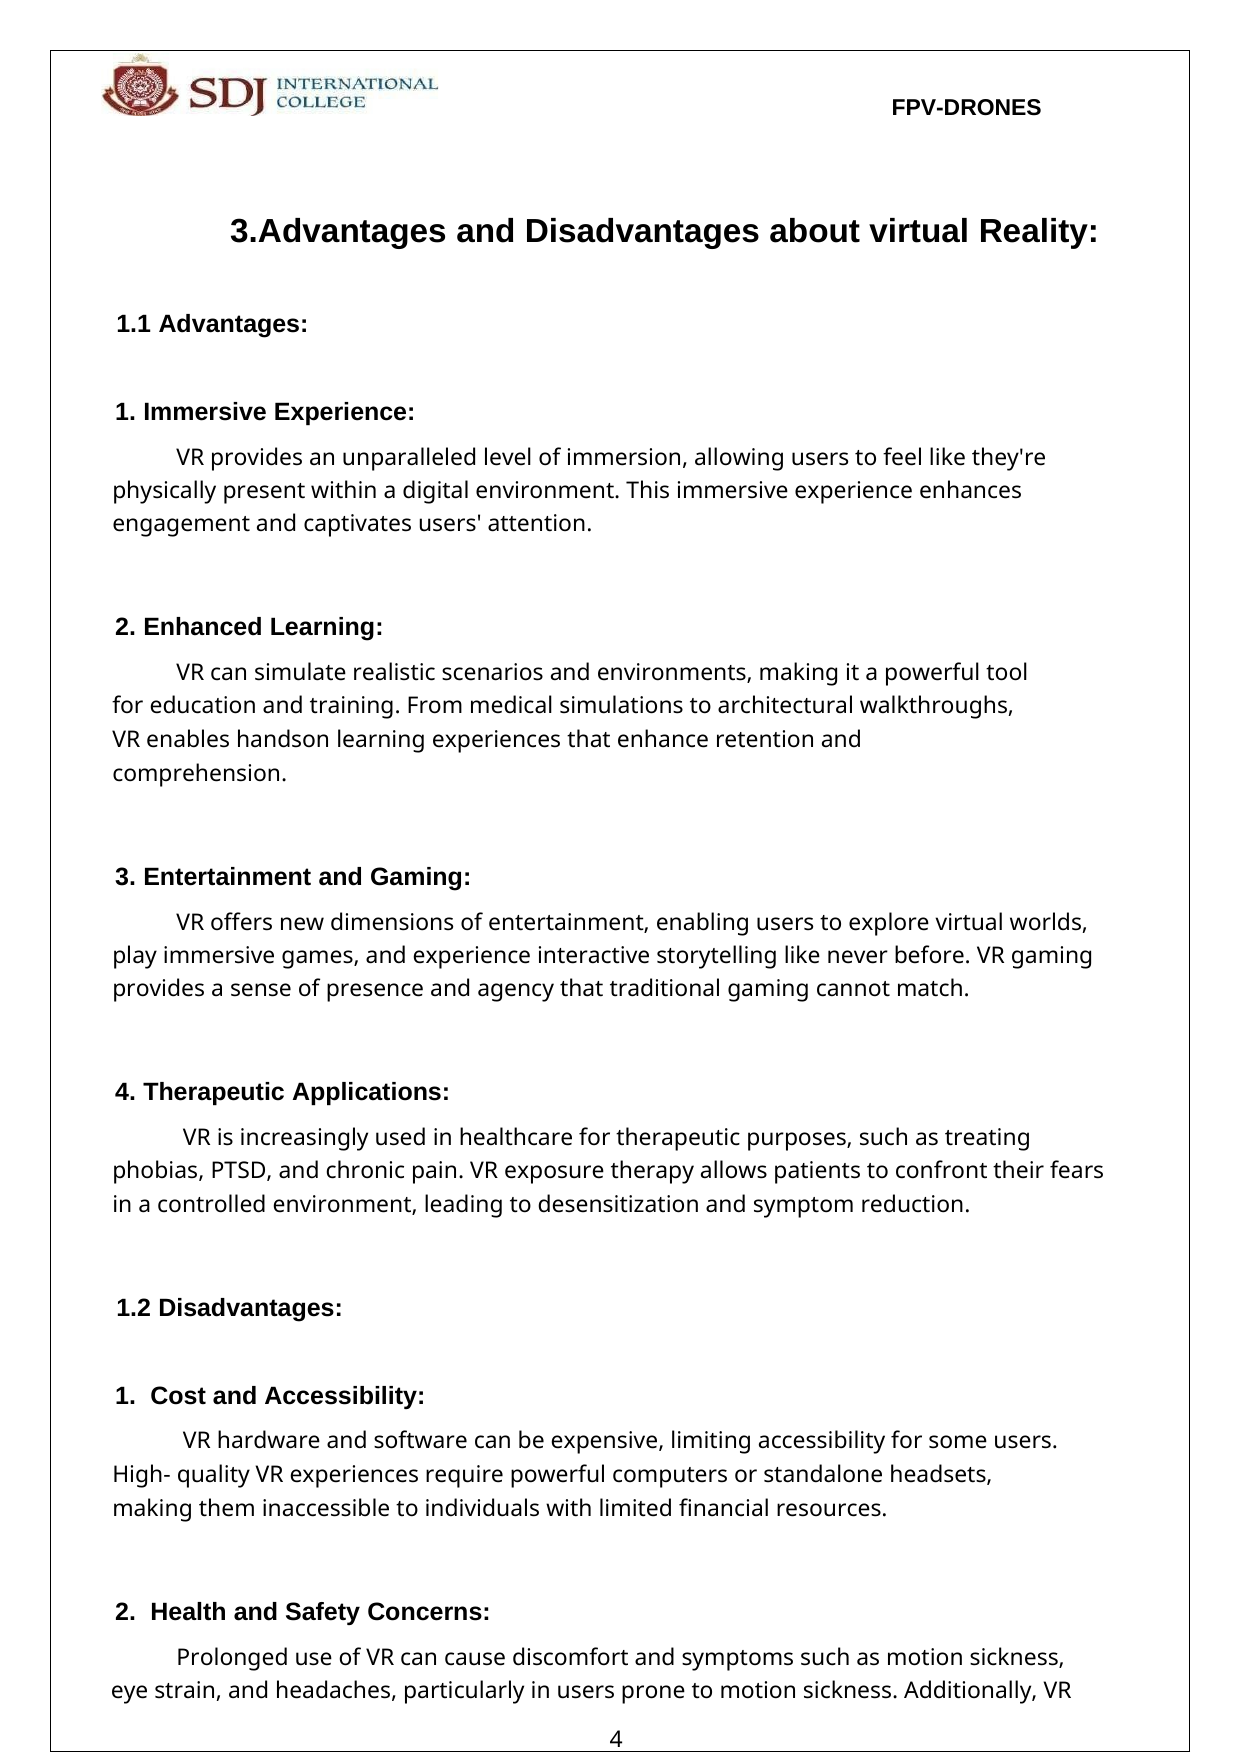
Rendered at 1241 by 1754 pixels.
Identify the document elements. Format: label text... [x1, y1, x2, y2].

list Advantages: [116, 309, 1186, 338]
picture [101, 53, 439, 116]
text VR provides an unparalleled level of immersion, allowing users to feel like they're physically present within a digital environment. This immersive experience enhances engagement and captivates users' attention. [112, 441, 1104, 538]
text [111, 1641, 1082, 1705]
text VR can simulate realistic scenarios and environments, making it a powerful tool for education and training. From medical simulations to architectural walkthroughs, VR enables handson learning experiences that enhance retention and comprehension. [112, 656, 1041, 788]
subtitle 3.Advantages and Disadvantages about virtual Reality: [143, 211, 1186, 249]
text VR offers new dimensions of entertainment, enabling users to explore virtual worlds, play immersive games, and experience interactive storytelling like never before. VR gaming provides a sense of presence and agency that traditional gaming cannot match. [112, 906, 1104, 1003]
text VR is increasingly used in healthcare for therapeutic purposes, such as treating phobias, PTSD, and chronic pain. VR exposure therapy allows patients to confront their fears in a controlled environment, leading to desensitization and symptom reduction. [112, 1121, 1113, 1219]
subtitle Immersive Experience: [115, 397, 1186, 426]
subtitle Entertainment and Gaming: [115, 862, 1186, 891]
subtitle Enhanced Learning: [115, 612, 1186, 641]
subtitle Therapeutic Applications: [115, 1077, 1186, 1106]
subtitle Disadvantages: [116, 1293, 1186, 1322]
text VR hardware and software can be expensive, limiting accessibility for some users. High- quality VR experiences require powerful computers or standalone headsets, making them inaccessible to individuals with limited financial resources. [112, 1424, 1079, 1523]
subtitle Health and Safety Concerns: [115, 1597, 1186, 1626]
list Cost and Accessibility: [115, 1381, 1186, 1409]
